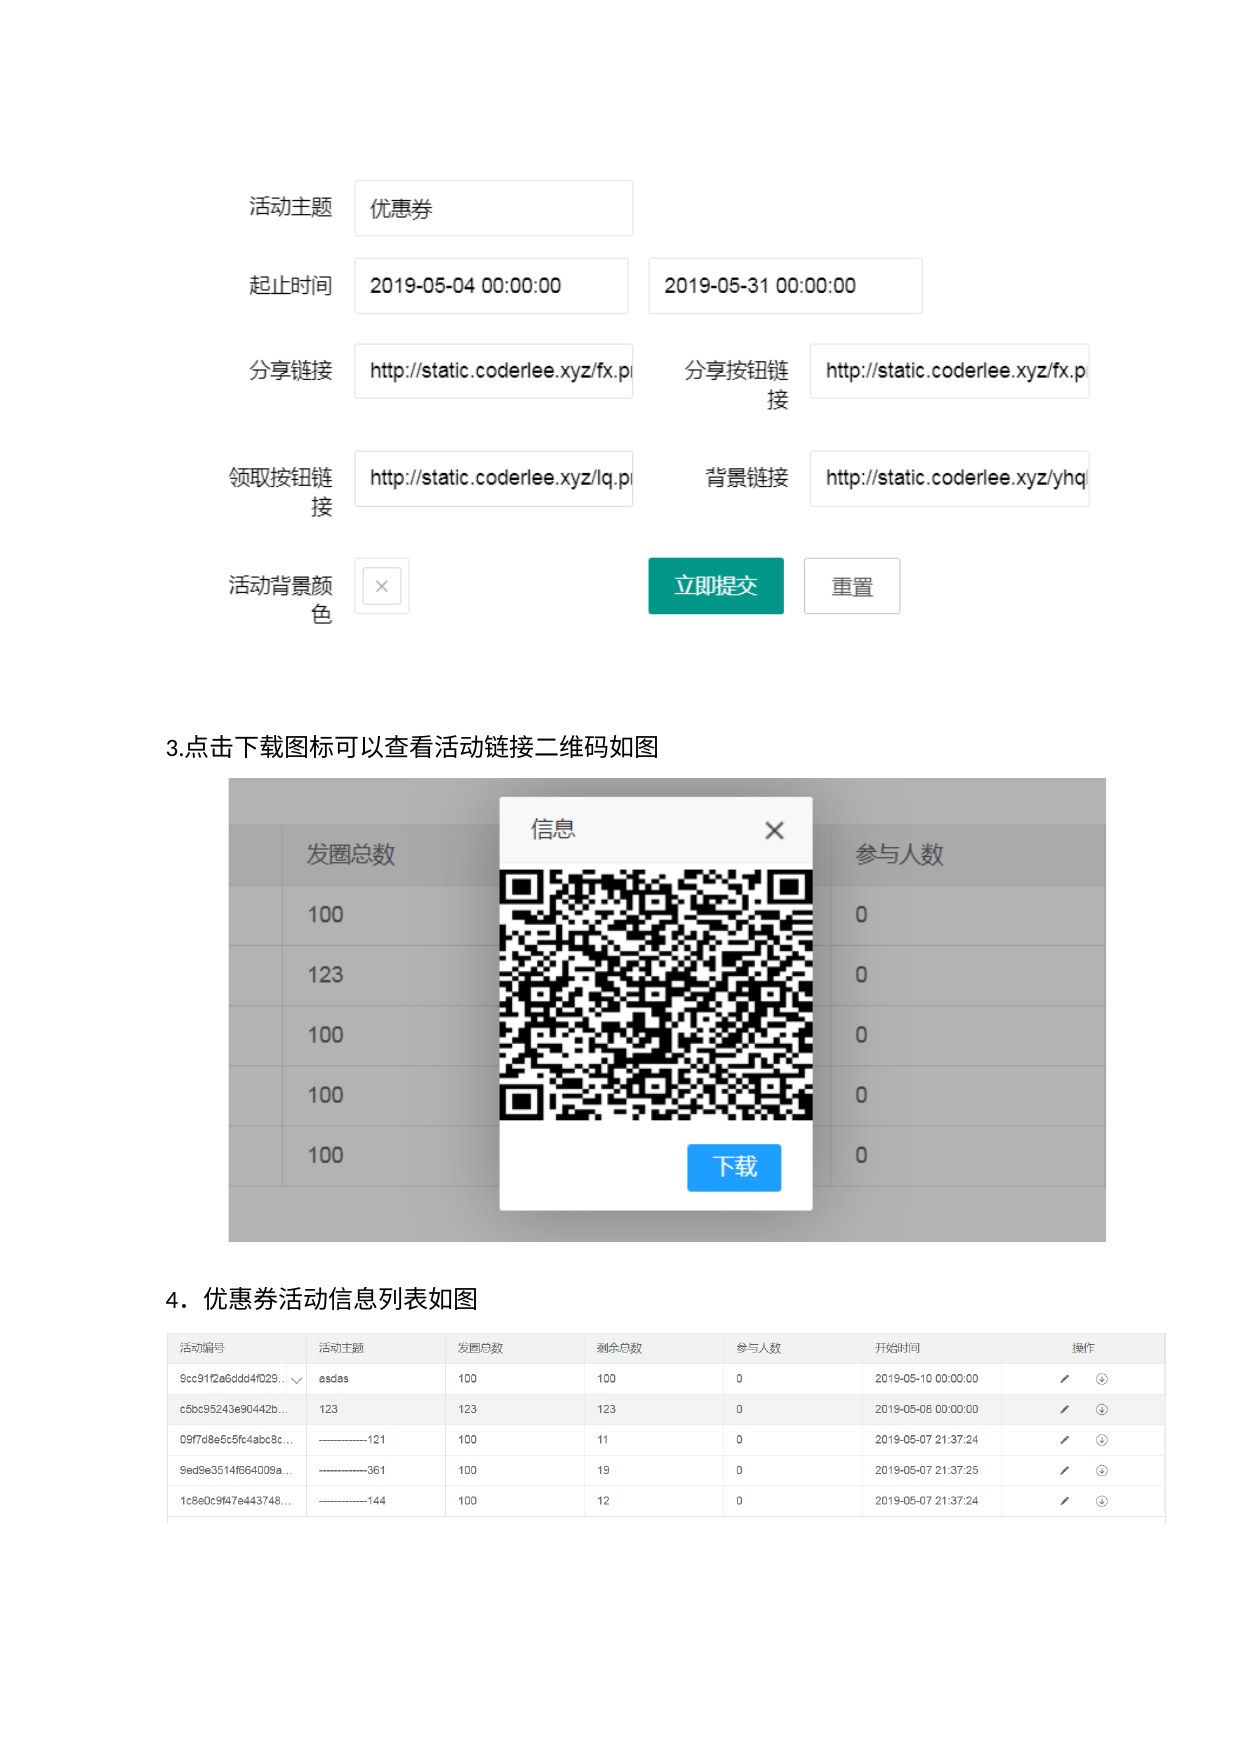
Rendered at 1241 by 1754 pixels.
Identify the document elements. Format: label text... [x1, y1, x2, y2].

picture [165, 160, 1170, 659]
text 4．优惠券活动信息列表如图 [165, 1266, 1169, 1330]
text 3.点击下载图标可以查看活动链接二维码如图 [165, 713, 1169, 778]
picture [165, 1330, 1170, 1524]
picture [228, 778, 1107, 1242]
